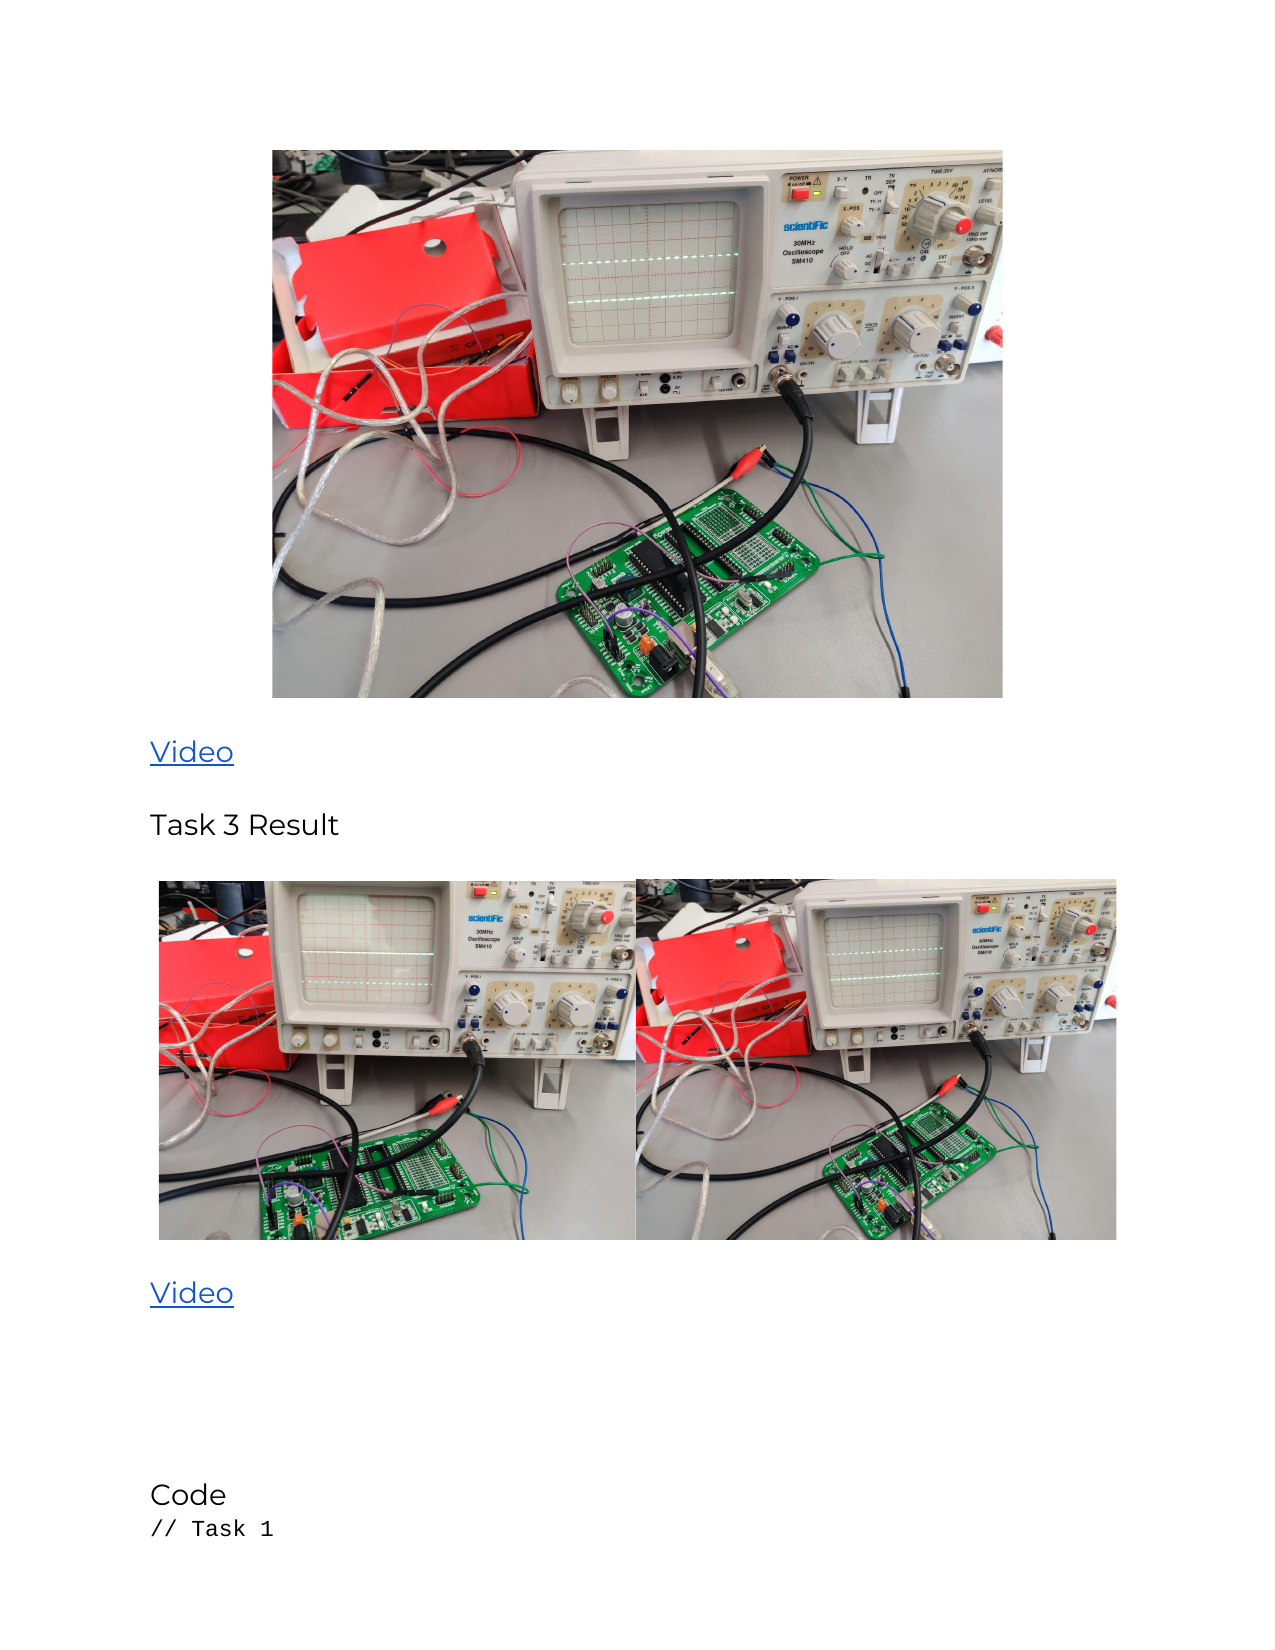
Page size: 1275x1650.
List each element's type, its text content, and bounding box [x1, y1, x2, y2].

text Code [150, 1477, 1125, 1512]
text Task 3 Result [150, 807, 1125, 842]
picture [158, 879, 1117, 1240]
text // Task 1 [150, 1518, 1125, 1544]
text Video [150, 734, 1125, 769]
picture [272, 150, 1003, 698]
text Video [150, 1276, 1125, 1311]
